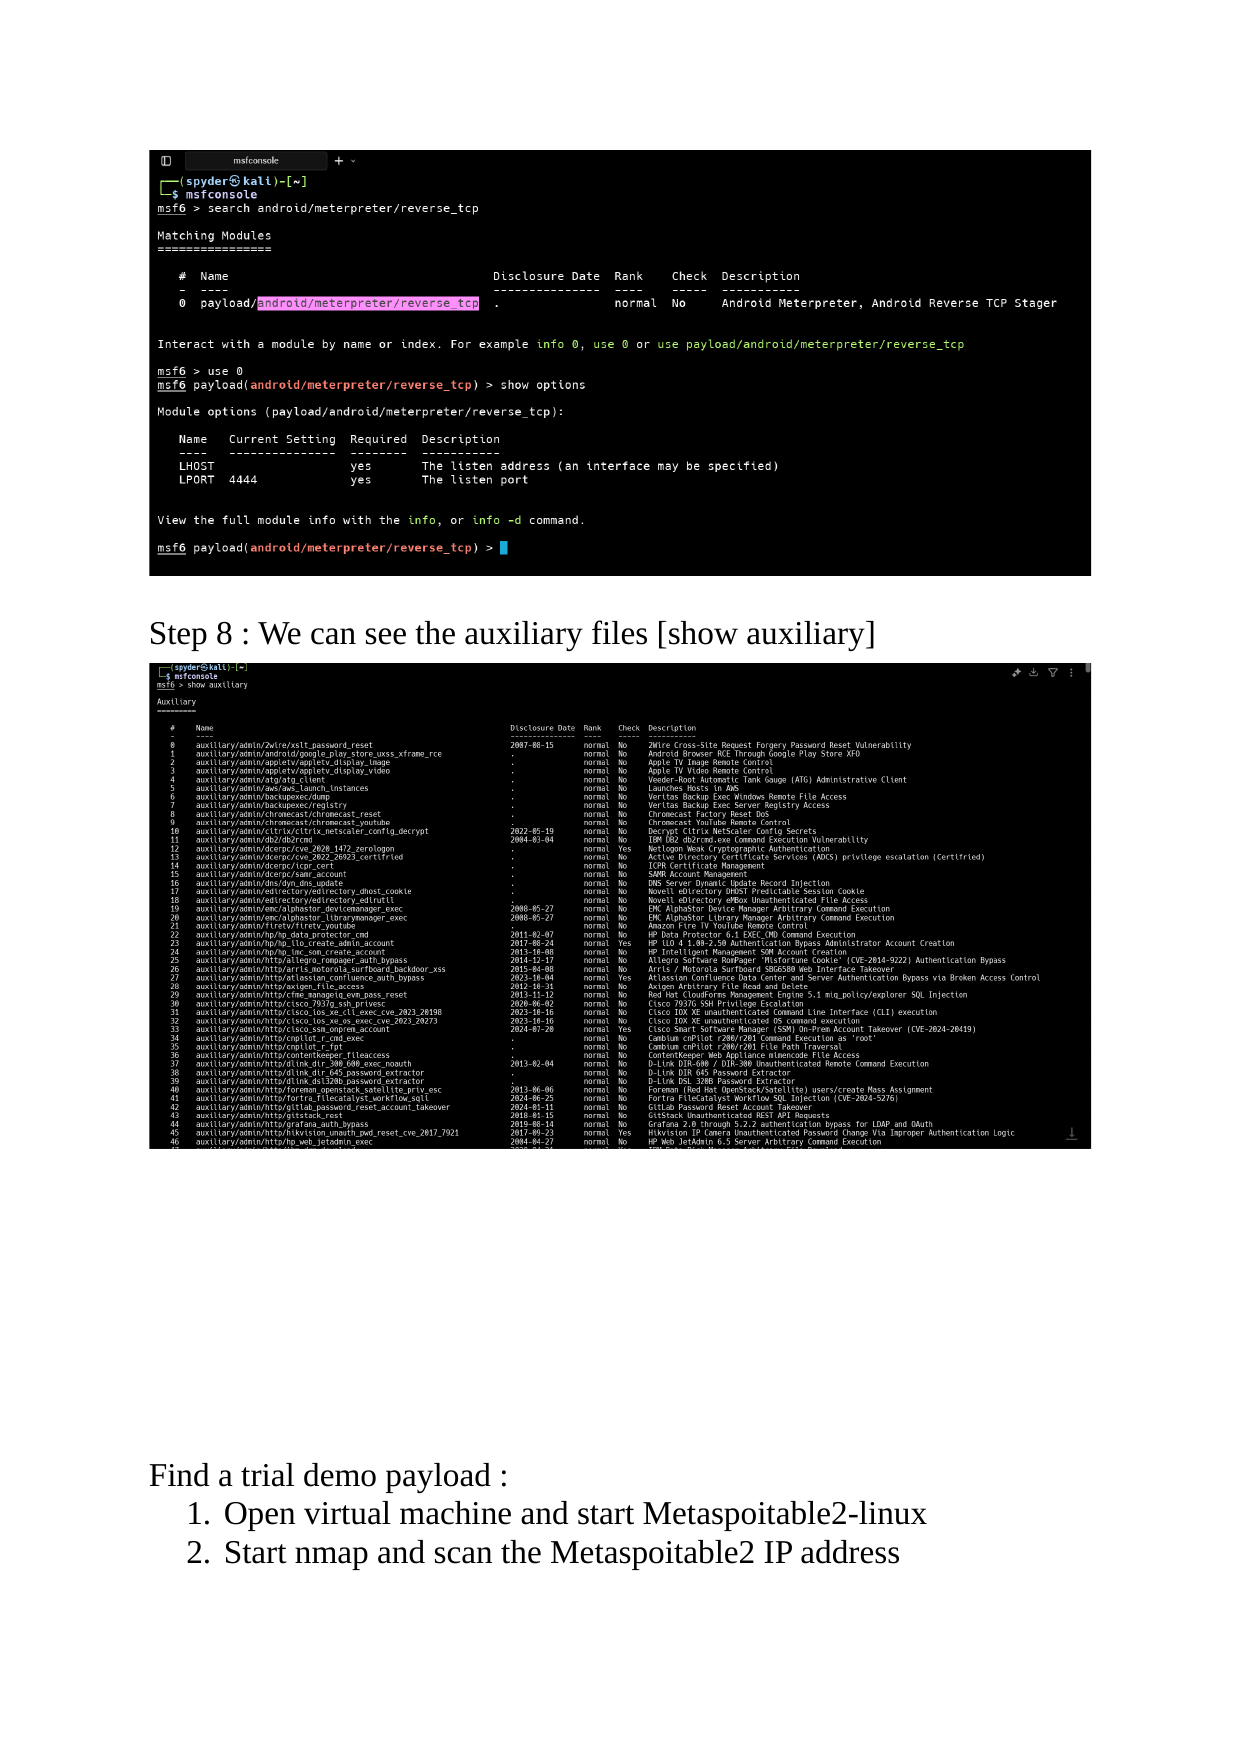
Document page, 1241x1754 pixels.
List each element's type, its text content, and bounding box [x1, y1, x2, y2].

list Start nmap and scan the Metaspoitable2 IP address [186, 1532, 1090, 1570]
list Open virtual machine and start Metaspoitable2-linux [186, 1493, 1090, 1532]
picture [149, 663, 1092, 1149]
text Step 8 : We can see the auxiliary files [show auxiliary] [148, 614, 1090, 652]
picture [149, 150, 1092, 576]
text Find a trial demo payload : [148, 1455, 1090, 1493]
